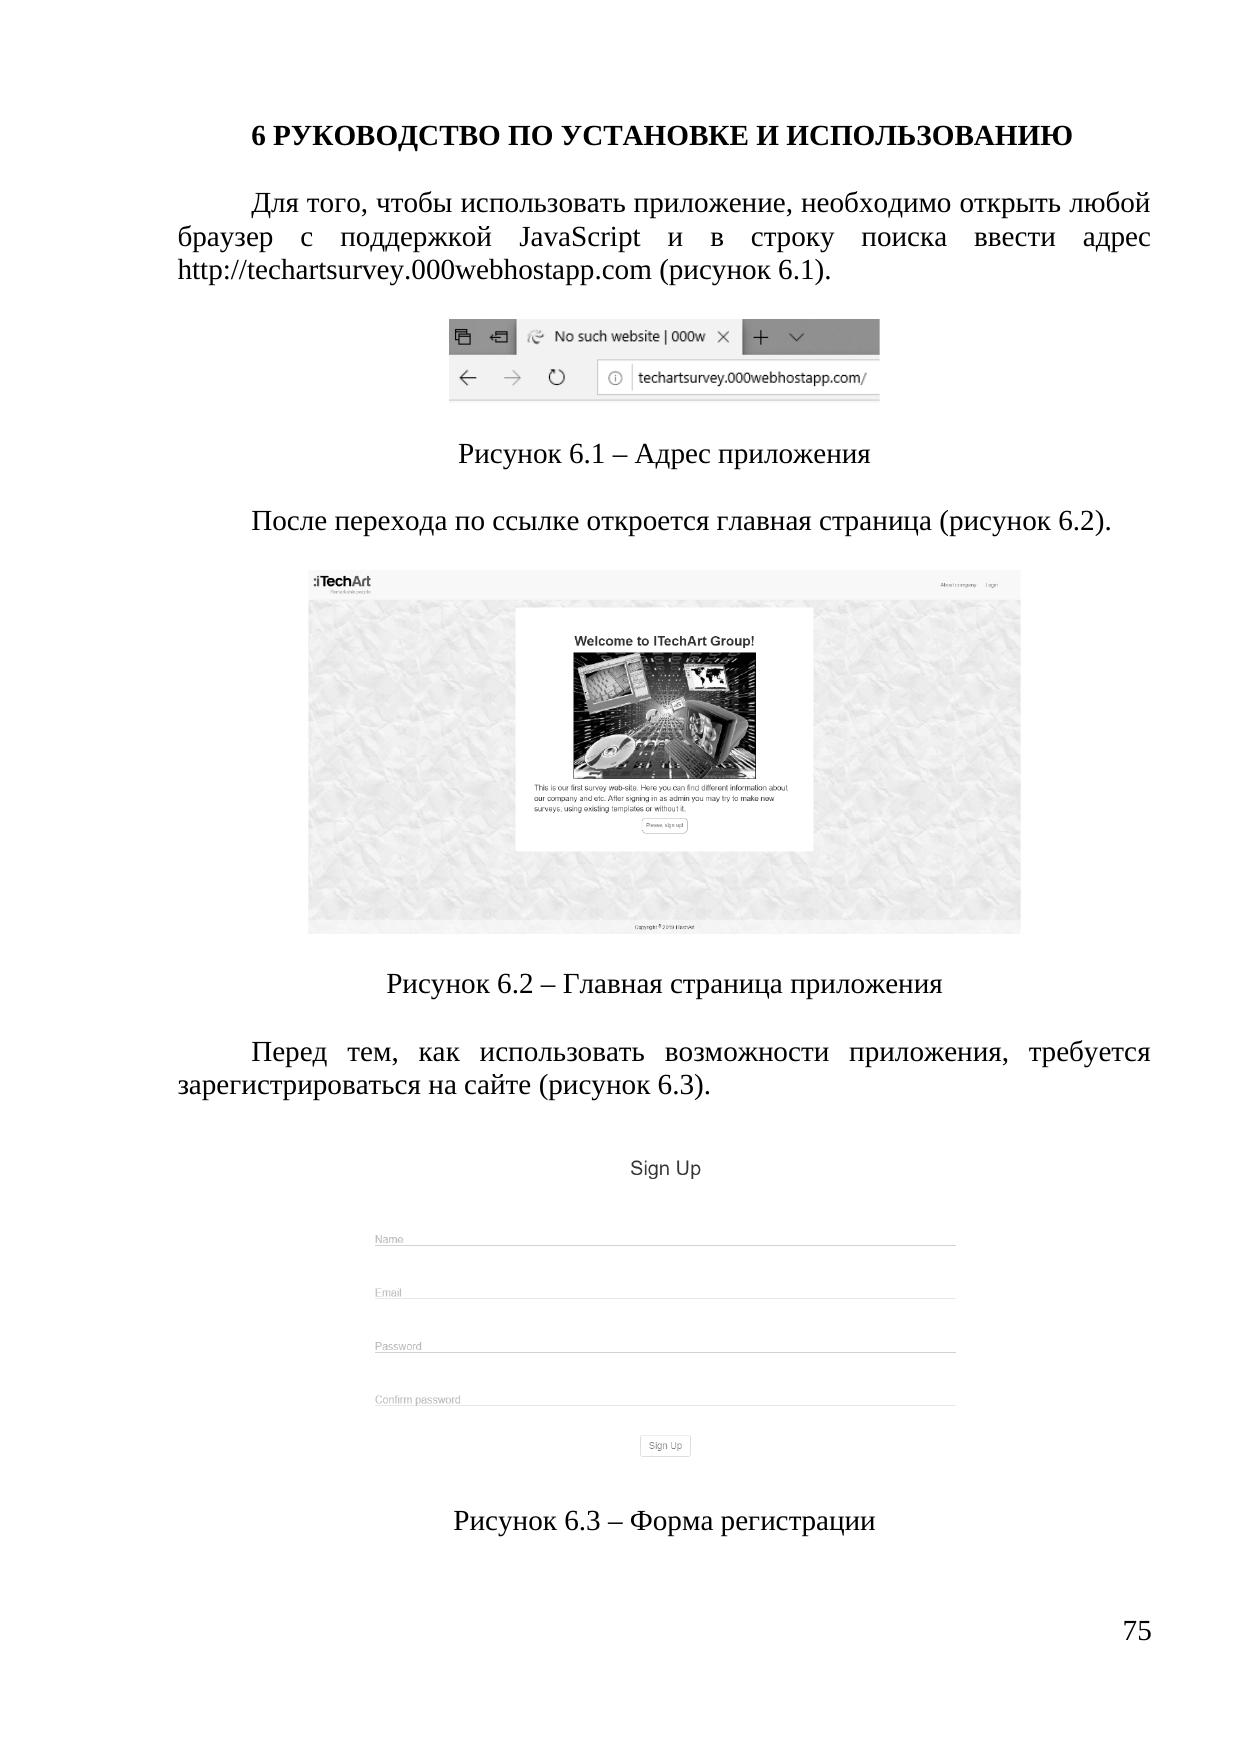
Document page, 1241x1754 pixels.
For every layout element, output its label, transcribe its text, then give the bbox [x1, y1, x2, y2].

text Рисунок 6.2 – Главная страница приложения [177, 967, 1152, 1000]
text Рисунок 6.3 – Форма регистрации [177, 1503, 1152, 1537]
text После перехода по ссылке откроется главная страница (рисунок 6.2). [177, 503, 1152, 537]
text Рисунок 6.1 – Адрес приложения [177, 436, 1152, 470]
text 6 Руководство по установке и использованию [251, 118, 1152, 152]
text Для того, чтобы использовать приложение, необходимо открыть любой браузер с поддержкой JavaScript и в строку поиска ввести адрес http://techartsurvey.000webhostapp.com (рисунок 6.1). [177, 185, 1152, 286]
text Перед тем, как использовать возможности приложения, требуется зарегистрироваться на сайте (рисунок 6.3). [177, 1034, 1152, 1101]
